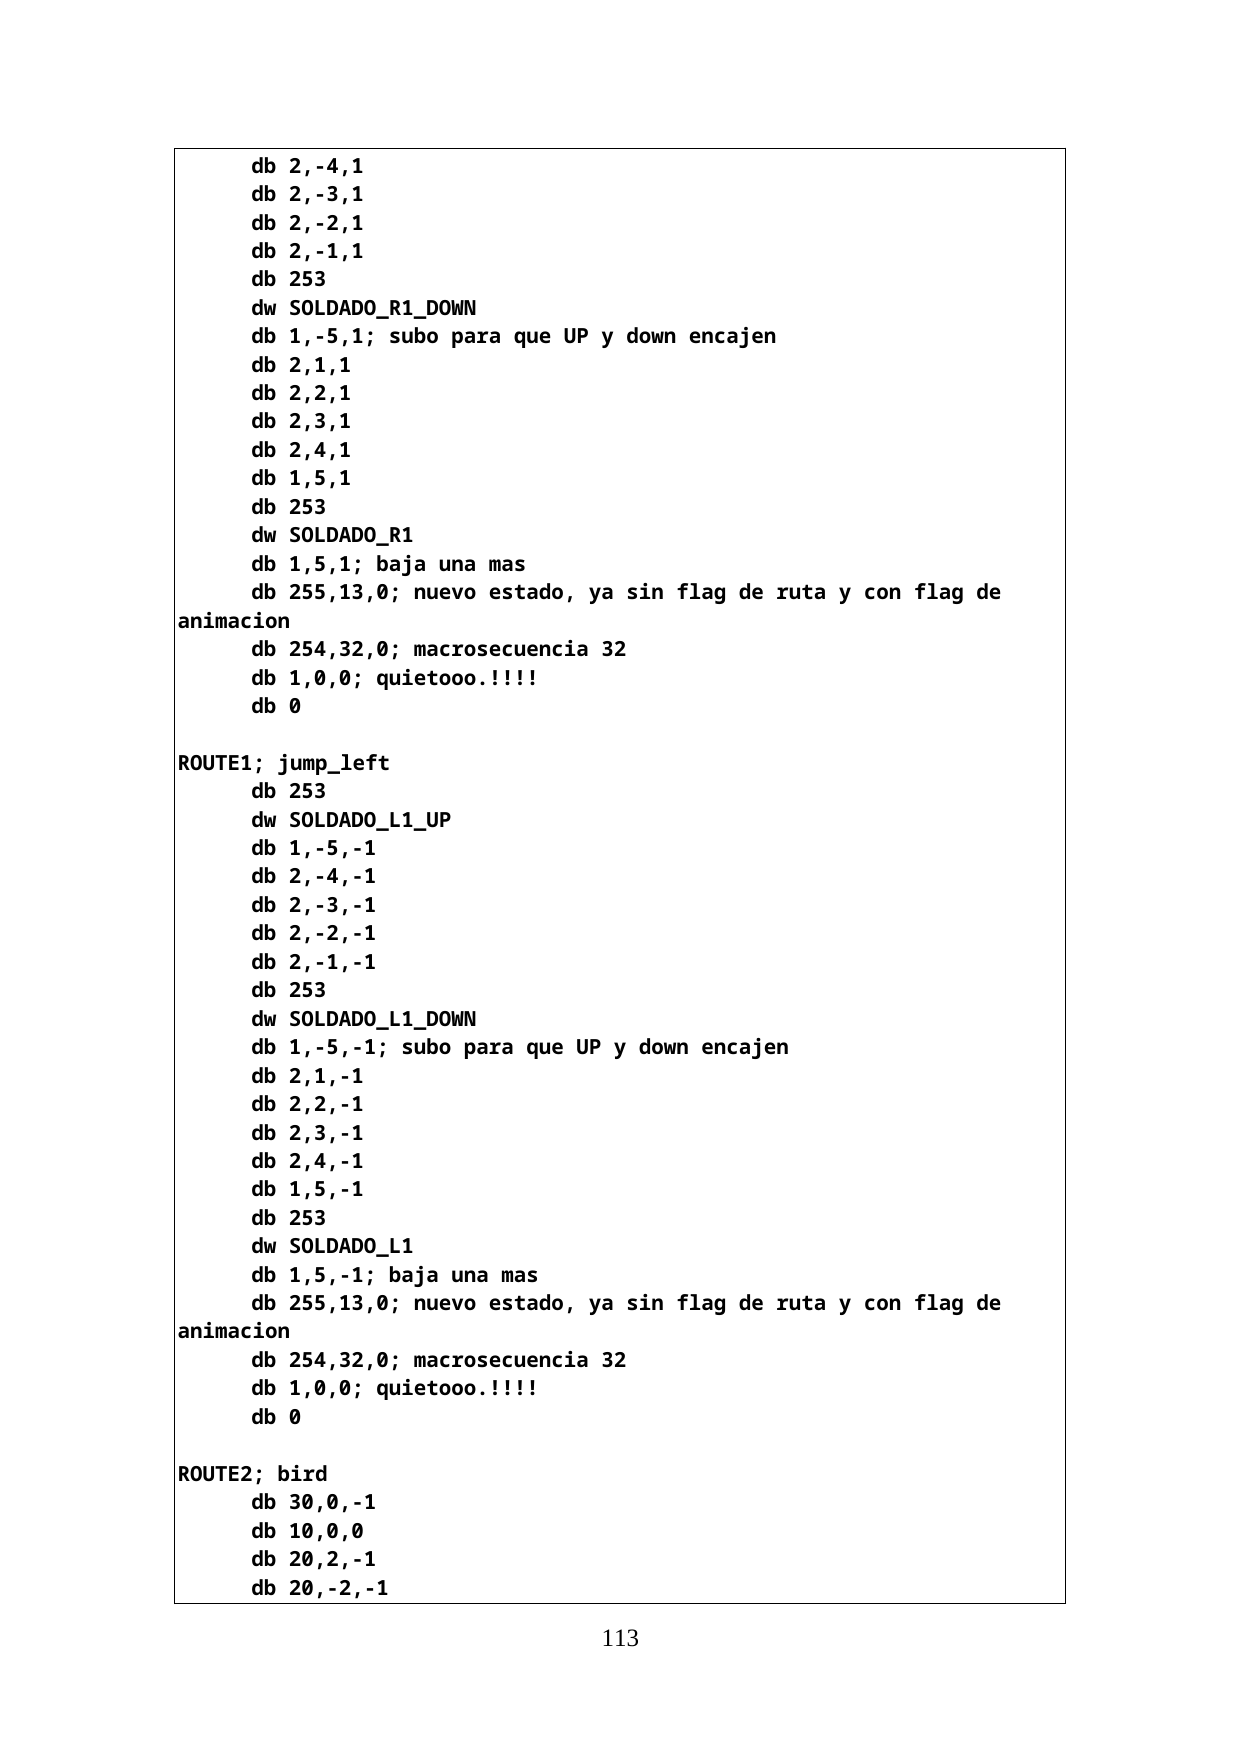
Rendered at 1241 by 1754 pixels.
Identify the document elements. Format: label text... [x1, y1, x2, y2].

text db 253 [177, 264, 1063, 293]
text db 253 [177, 492, 1063, 520]
text db 2,-2,-1 [177, 918, 1063, 947]
text db 254,32,0; macrosecuencia 32 [177, 1345, 1063, 1373]
text db 2,2,-1 [177, 1089, 1063, 1118]
text db 30,0,-1 [177, 1487, 1063, 1516]
text db 0 [177, 691, 1063, 719]
text db 2,-1,-1 [177, 947, 1063, 975]
text db 1,5,1 [177, 463, 1063, 492]
text db 1,-5,-1 [177, 833, 1063, 862]
text db 1,5,1; baja una mas [177, 549, 1063, 577]
text db 2,2,1 [177, 378, 1063, 407]
text db 2,3,-1 [177, 1118, 1063, 1146]
text db 0 [177, 1402, 1063, 1430]
text dw SOLDADO_L1 [177, 1231, 1063, 1260]
text db 1,5,-1; baja una mas [177, 1260, 1063, 1288]
text db 2,-2,1 [177, 208, 1063, 236]
text db 2,-3,1 [177, 179, 1063, 208]
text db 1,0,0; quietooo.!!!! [177, 663, 1063, 691]
text db 2,-1,1 [177, 236, 1063, 264]
text ROUTE1; jump_left [177, 748, 1063, 776]
text db 2,-4,1 [175, 149, 1065, 179]
text dw SOLDADO_R1_DOWN [177, 293, 1063, 321]
text db 2,4,-1 [177, 1146, 1063, 1174]
text db 2,4,1 [177, 435, 1063, 463]
text dw SOLDADO_R1 [177, 520, 1063, 549]
text ROUTE2; bird [177, 1459, 1063, 1487]
text db 2,1,-1 [177, 1061, 1063, 1089]
text db 1,-5,-1; subo para que UP y down encajen [177, 1032, 1063, 1061]
text db 20,-2,-1 [175, 1569, 1065, 1603]
text db 254,32,0; macrosecuencia 32 [177, 634, 1063, 663]
text db 253 [177, 975, 1063, 1004]
text db 1,5,-1 [177, 1174, 1063, 1203]
text db 255,13,0; nuevo estado, ya sin flag de ruta y con flag de animacion [177, 1288, 1063, 1345]
text db 1,-5,1; subo para que UP y down encajen [177, 321, 1063, 350]
text db 253 [177, 1203, 1063, 1231]
text db 2,3,1 [177, 407, 1063, 435]
text db 2,-4,-1 [177, 862, 1063, 890]
text db 1,0,0; quietooo.!!!! [177, 1373, 1063, 1402]
text dw SOLDADO_L1_DOWN [177, 1004, 1063, 1032]
text db 10,0,0 [177, 1516, 1063, 1544]
text db 255,13,0; nuevo estado, ya sin flag de ruta y con flag de animacion [177, 577, 1063, 634]
text db 2,1,1 [177, 350, 1063, 378]
text db 253 [177, 776, 1063, 805]
text dw SOLDADO_L1_UP [177, 805, 1063, 833]
text db 2,-3,-1 [177, 890, 1063, 918]
text db 20,2,-1 [177, 1544, 1063, 1569]
